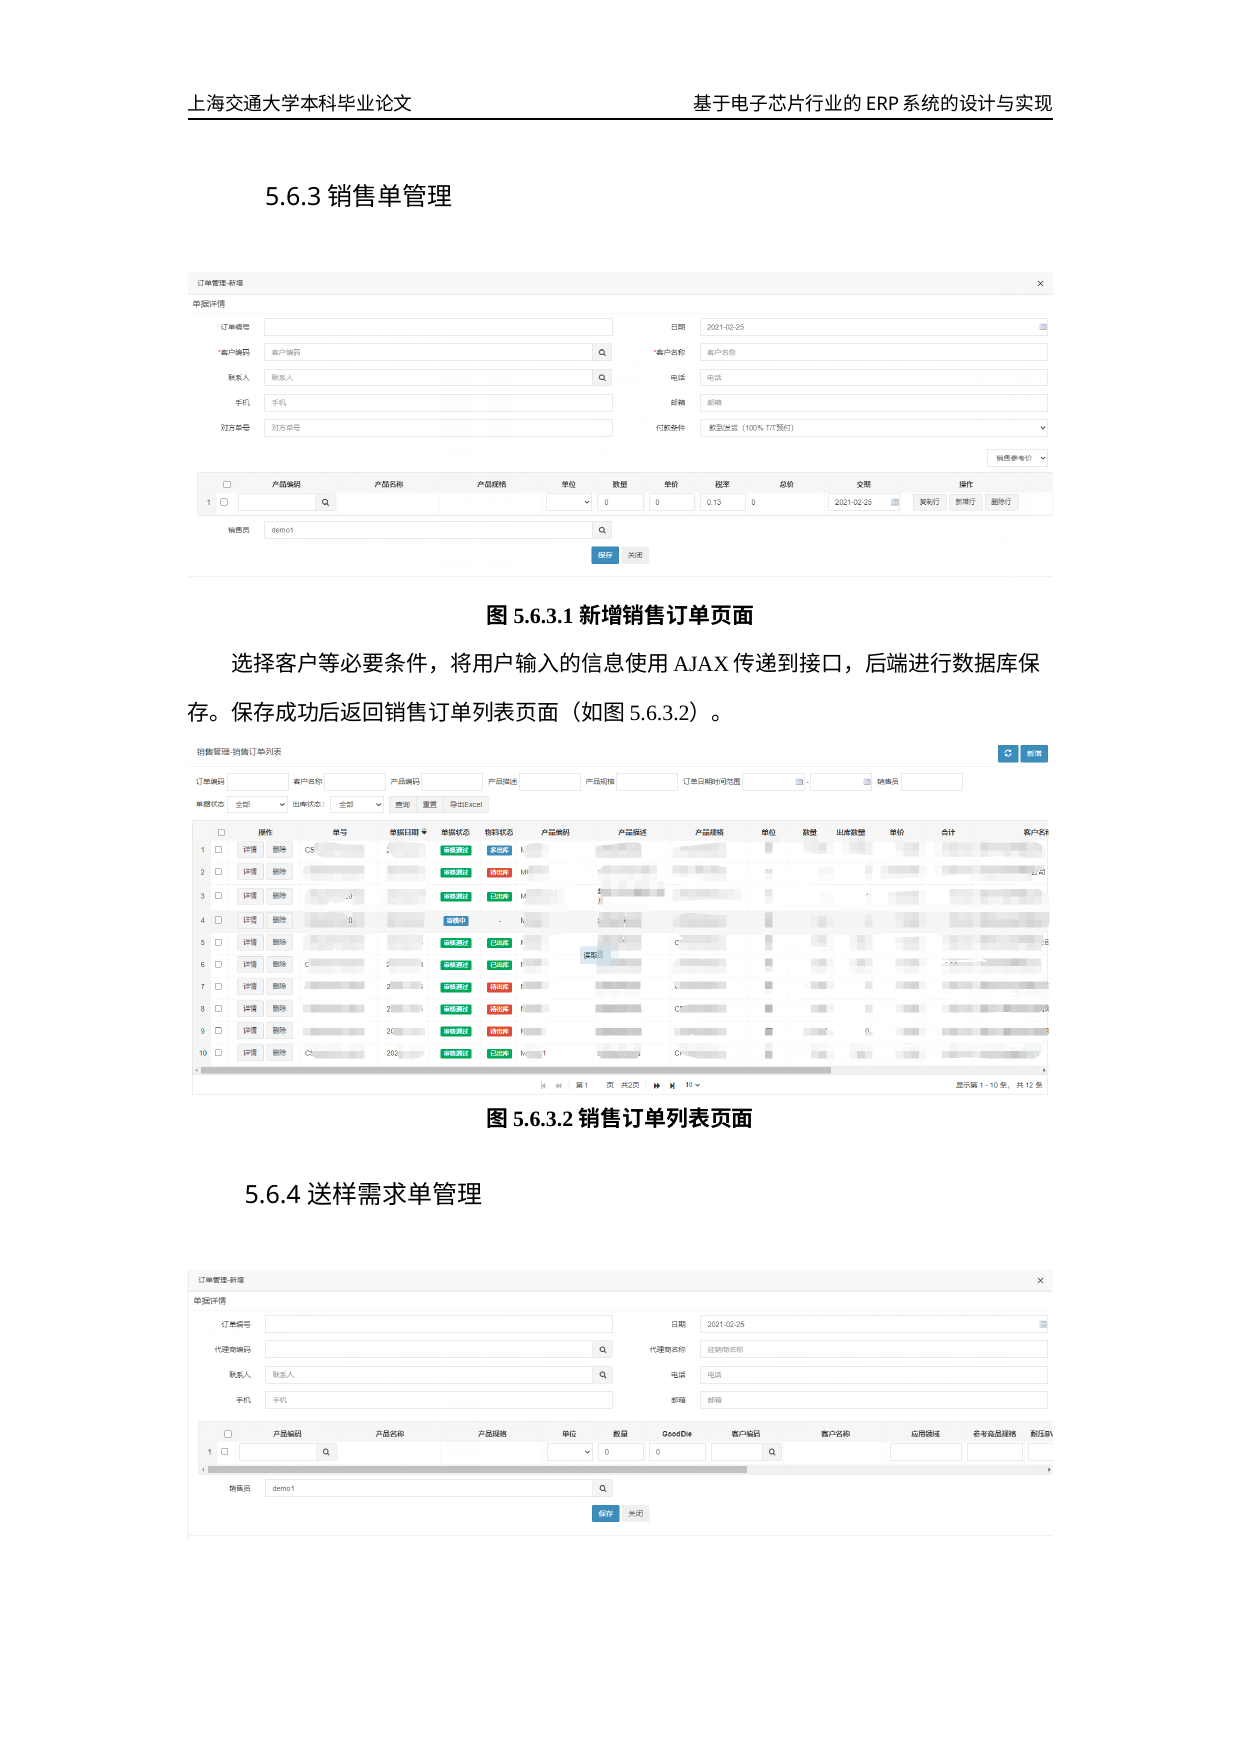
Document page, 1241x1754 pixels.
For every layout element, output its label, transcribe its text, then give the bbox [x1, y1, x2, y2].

picture [187, 1270, 1053, 1541]
picture [187, 742, 1053, 1099]
subtitle 5.6.3 销售单管理 [231, 162, 1031, 227]
text 选择客户等必要条件，将用户输入的信息使用AJAX传递到接口，后端进行数据库保存。保存成功后返回销售订单列表页面（如图5.6.3.2）。 [187, 646, 1053, 727]
picture [187, 272, 1053, 582]
text 图5.6.3.2 销售订单列表页面 [187, 1100, 1053, 1133]
text 图 5.6.3.1 新增销售订单页面 [187, 597, 1053, 630]
subtitle 5.6.4 送样需求单管理 [231, 1160, 1031, 1225]
